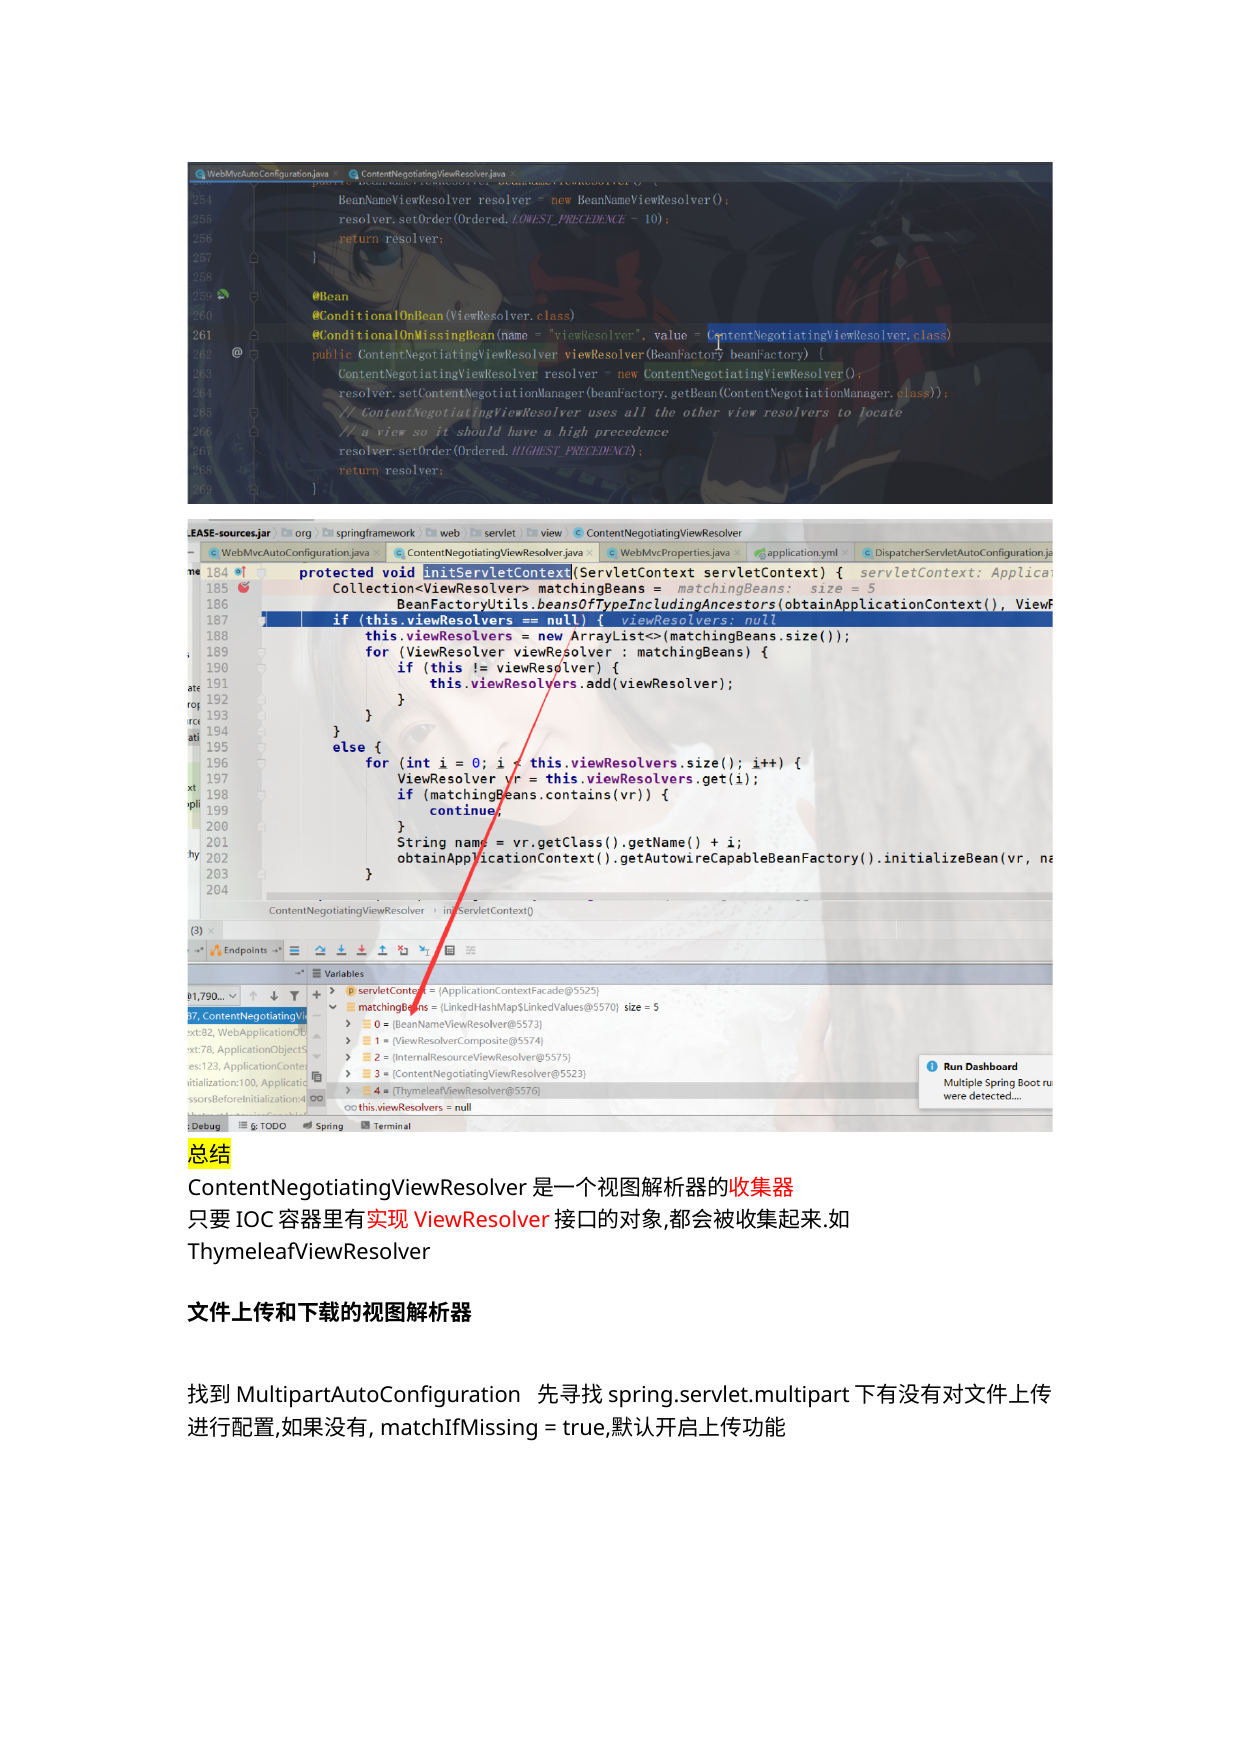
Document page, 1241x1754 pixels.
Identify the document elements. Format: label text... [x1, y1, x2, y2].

picture [187, 162, 1053, 504]
picture [187, 519, 1053, 1132]
text 只要IOC容器里有实现ViewResolver接口的对象,都会被收集起来.如ThymeleafViewResolver [187, 1202, 1053, 1267]
text ContentNegotiatingViewResolver是一个视图解析器的收集器 [187, 1169, 1053, 1202]
subtitle 文件上传和下载的视图解析器 [187, 1294, 1053, 1327]
text 找到MultipartAutoConfiguration 先寻找spring.servlet.multipart下有没有对文件上传进行配置,如果没有, matchIfMissing = true,默认开启上传功能 [187, 1377, 1053, 1442]
text 总结 [187, 1137, 1053, 1169]
